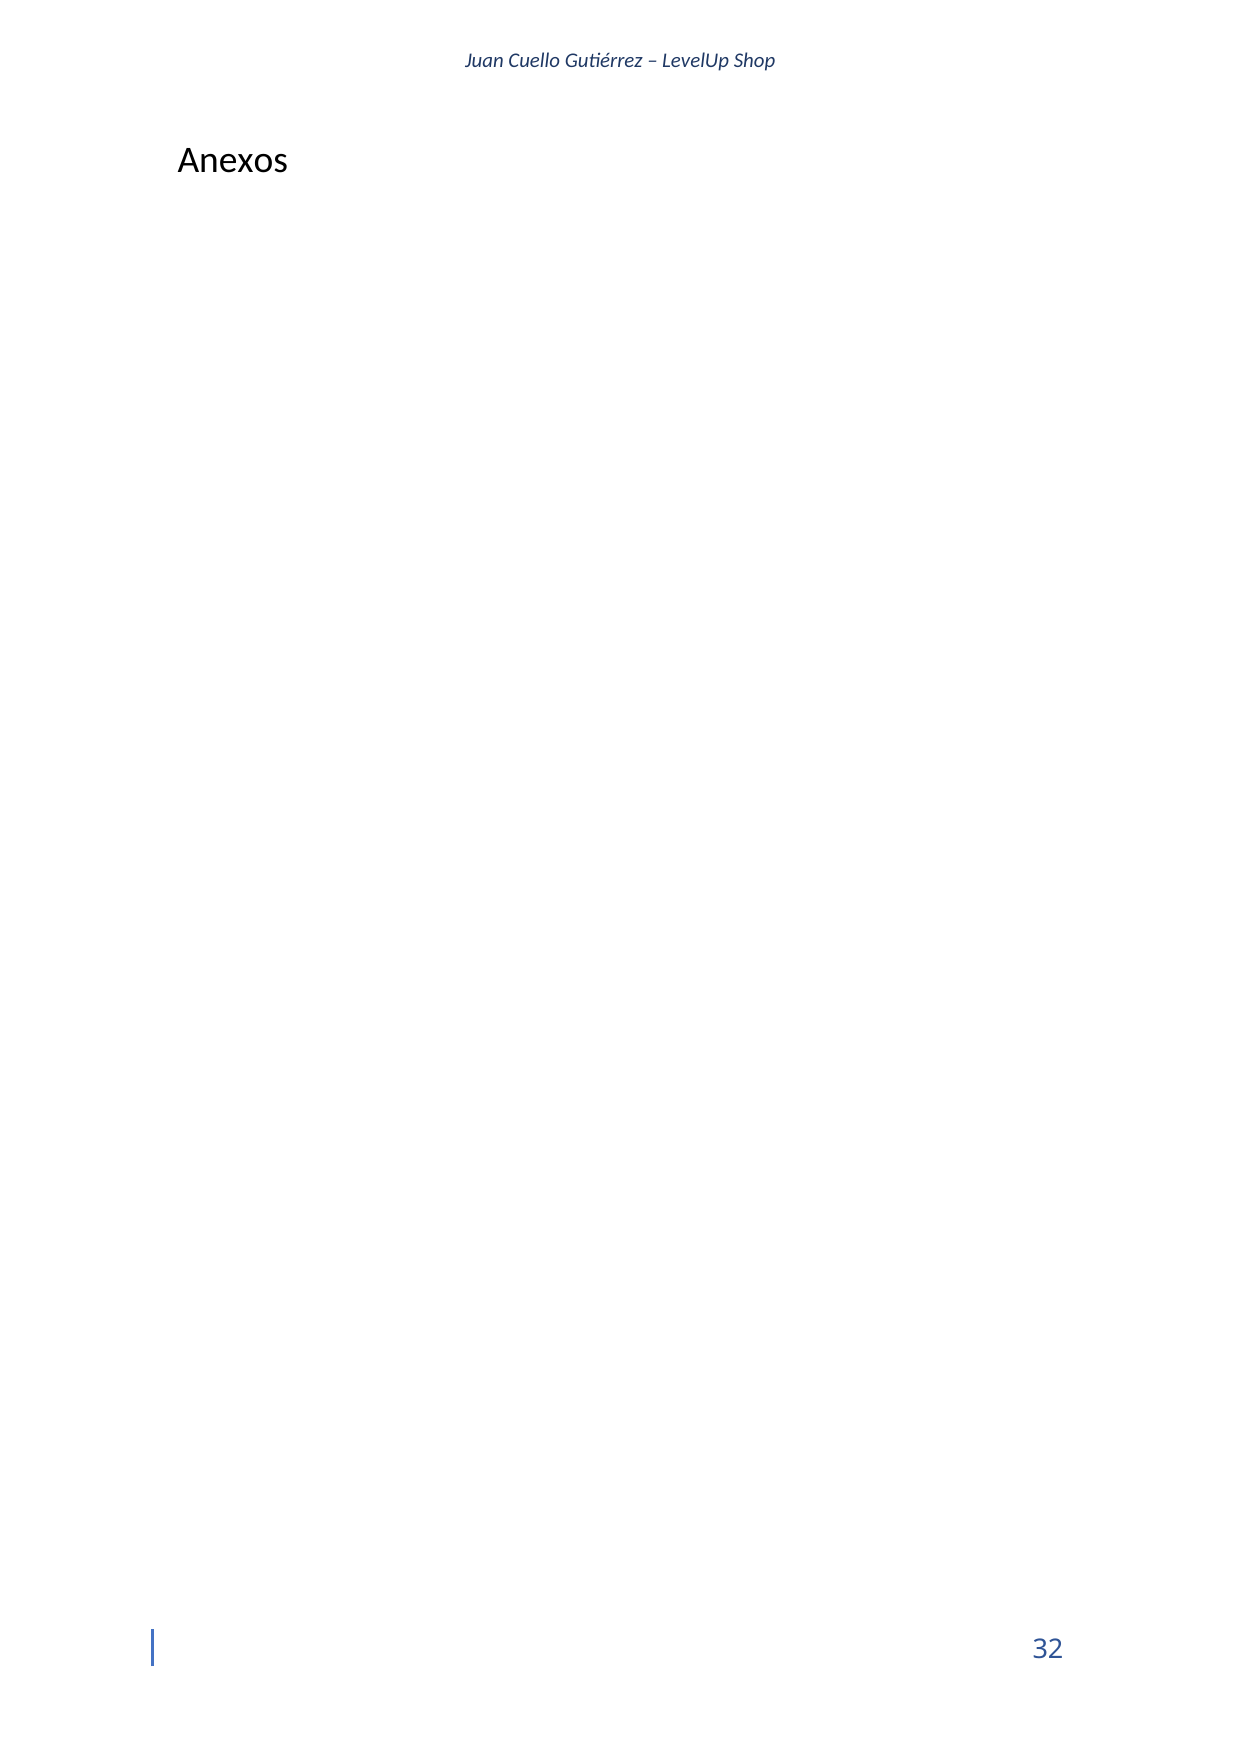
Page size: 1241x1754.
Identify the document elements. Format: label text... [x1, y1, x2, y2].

text Anexos [177, 148, 1063, 179]
